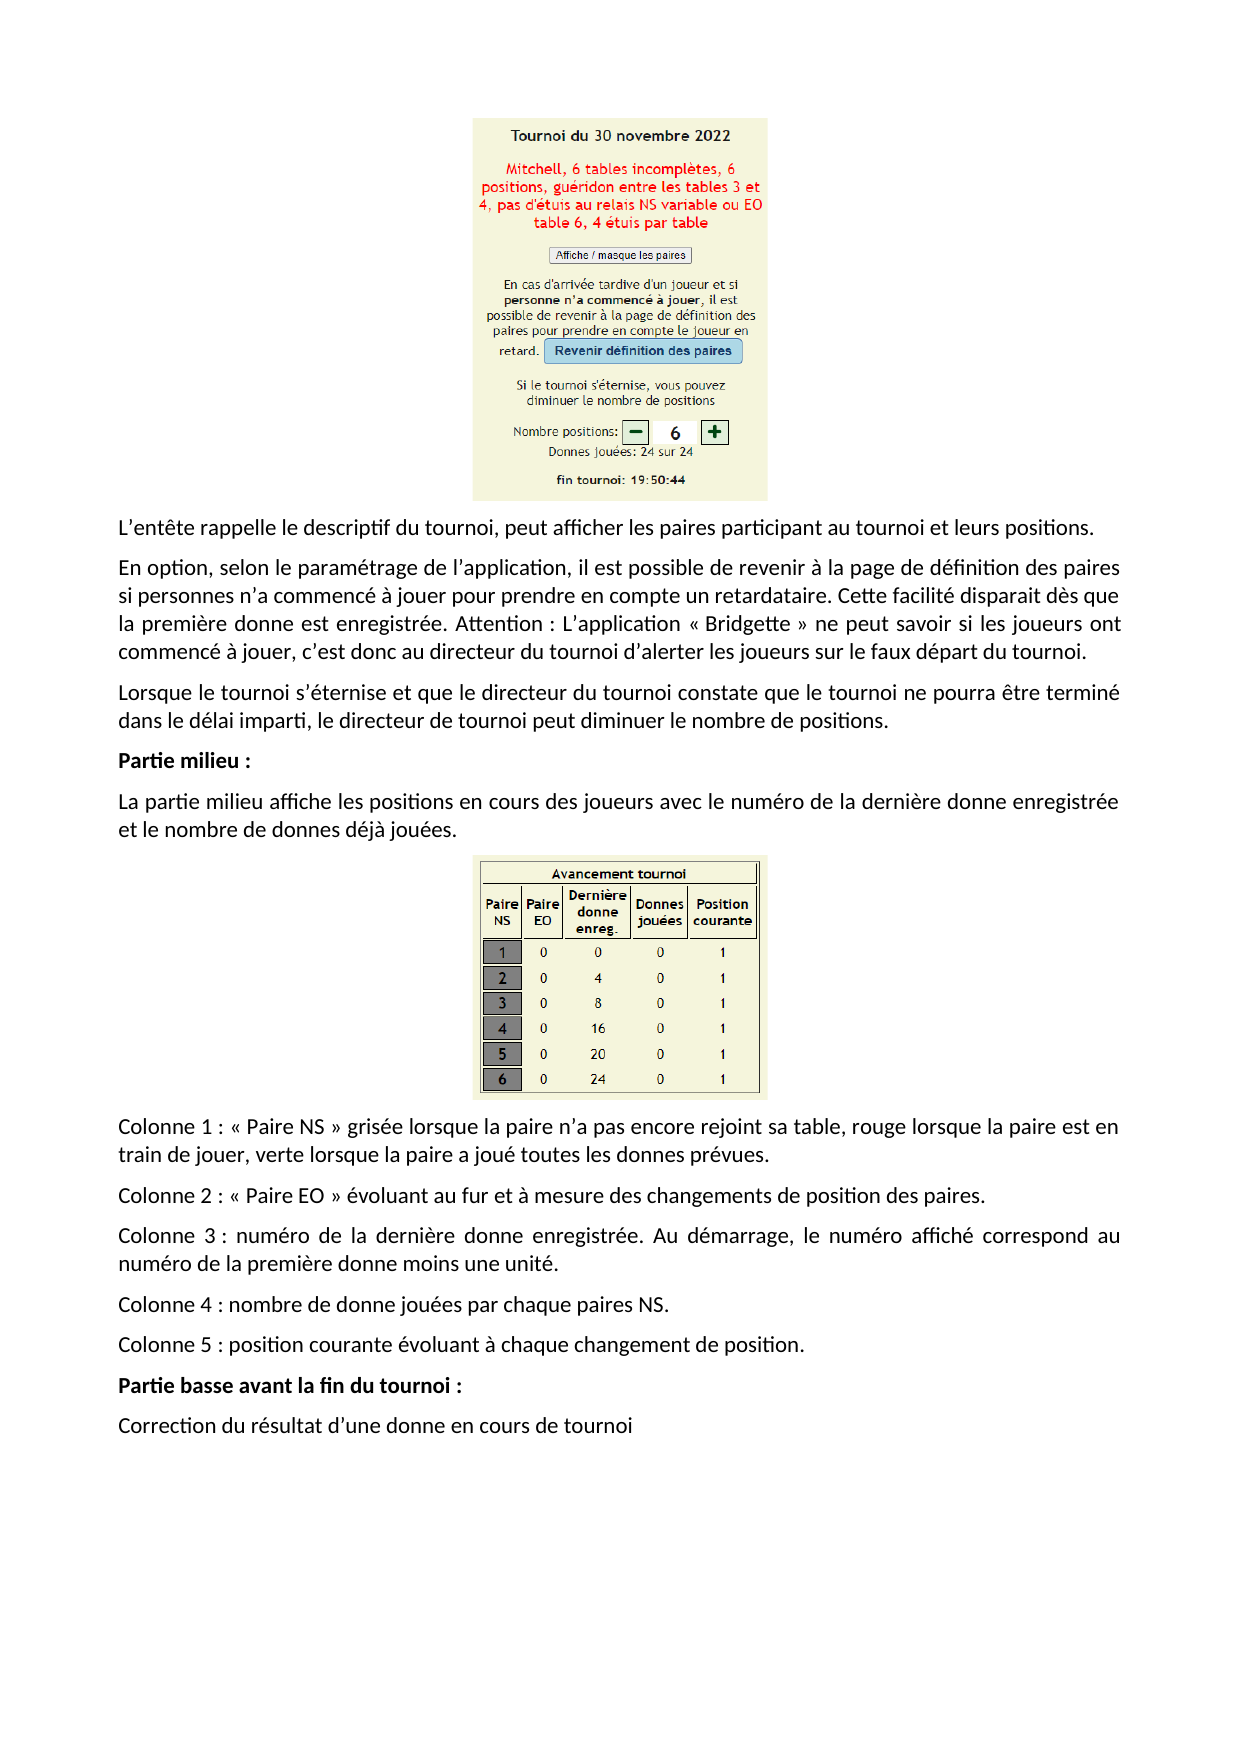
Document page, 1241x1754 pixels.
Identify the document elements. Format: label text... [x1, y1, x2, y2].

text Colonne 3 : numéro de la dernière donne enregistrée. Au démarrage, le numéro affiché correspond au numéro de la première donne moins une unité. [118, 1222, 1122, 1278]
text Colonne 4 : nombre de donne jouées par chaque paires NS. [118, 1290, 1122, 1318]
text Correction du résultat d’une donne en cours de tournoi [118, 1412, 1122, 1440]
text La partie milieu affiche les positions en cours des joueurs avec le numéro de la dernière donne enregistrée et le nombre de donnes déjà jouées. [118, 787, 1122, 843]
text Colonne 1 : « Paire NS » grisée lorsque la paire n’a pas encore rejoint sa table, rouge lorsque la paire est en train de jouer, verte lorsque la paire a joué toutes les donnes prévues. [118, 1112, 1122, 1168]
picture [472, 118, 768, 501]
text Partie basse avant la fin du tournoi : [118, 1371, 1122, 1399]
text L’entête rappelle le descriptif du tournoi, peut afficher les paires participant au tournoi et leurs positions. [118, 513, 1122, 541]
text Colonne 5 : position courante évoluant à chaque changement de position. [118, 1331, 1122, 1359]
picture [472, 855, 768, 1100]
text Partie milieu : [118, 746, 1122, 774]
text Lorsque le tournoi s’éternise et que le directeur du tournoi constate que le tournoi ne pourra être terminé dans le délai imparti, le directeur de tournoi peut diminuer le nombre de positions. [118, 678, 1122, 734]
text Colonne 2 : « Paire EO » évoluant au fur et à mesure des changements de position des paires. [118, 1181, 1122, 1209]
text En option, selon le paramétrage de l’application, il est possible de revenir à la page de définition des paires si personnes n’a commencé à jouer pour prendre en compte un retardataire. Cette facilité disparait dès que la première donne est enregistrée. Attention : L’application « Bridgette » ne peut savoir si les joueurs ont commencé à jouer, c’est donc au directeur du tournoi d’alerter les joueurs sur le faux départ du tournoi. [118, 553, 1122, 665]
